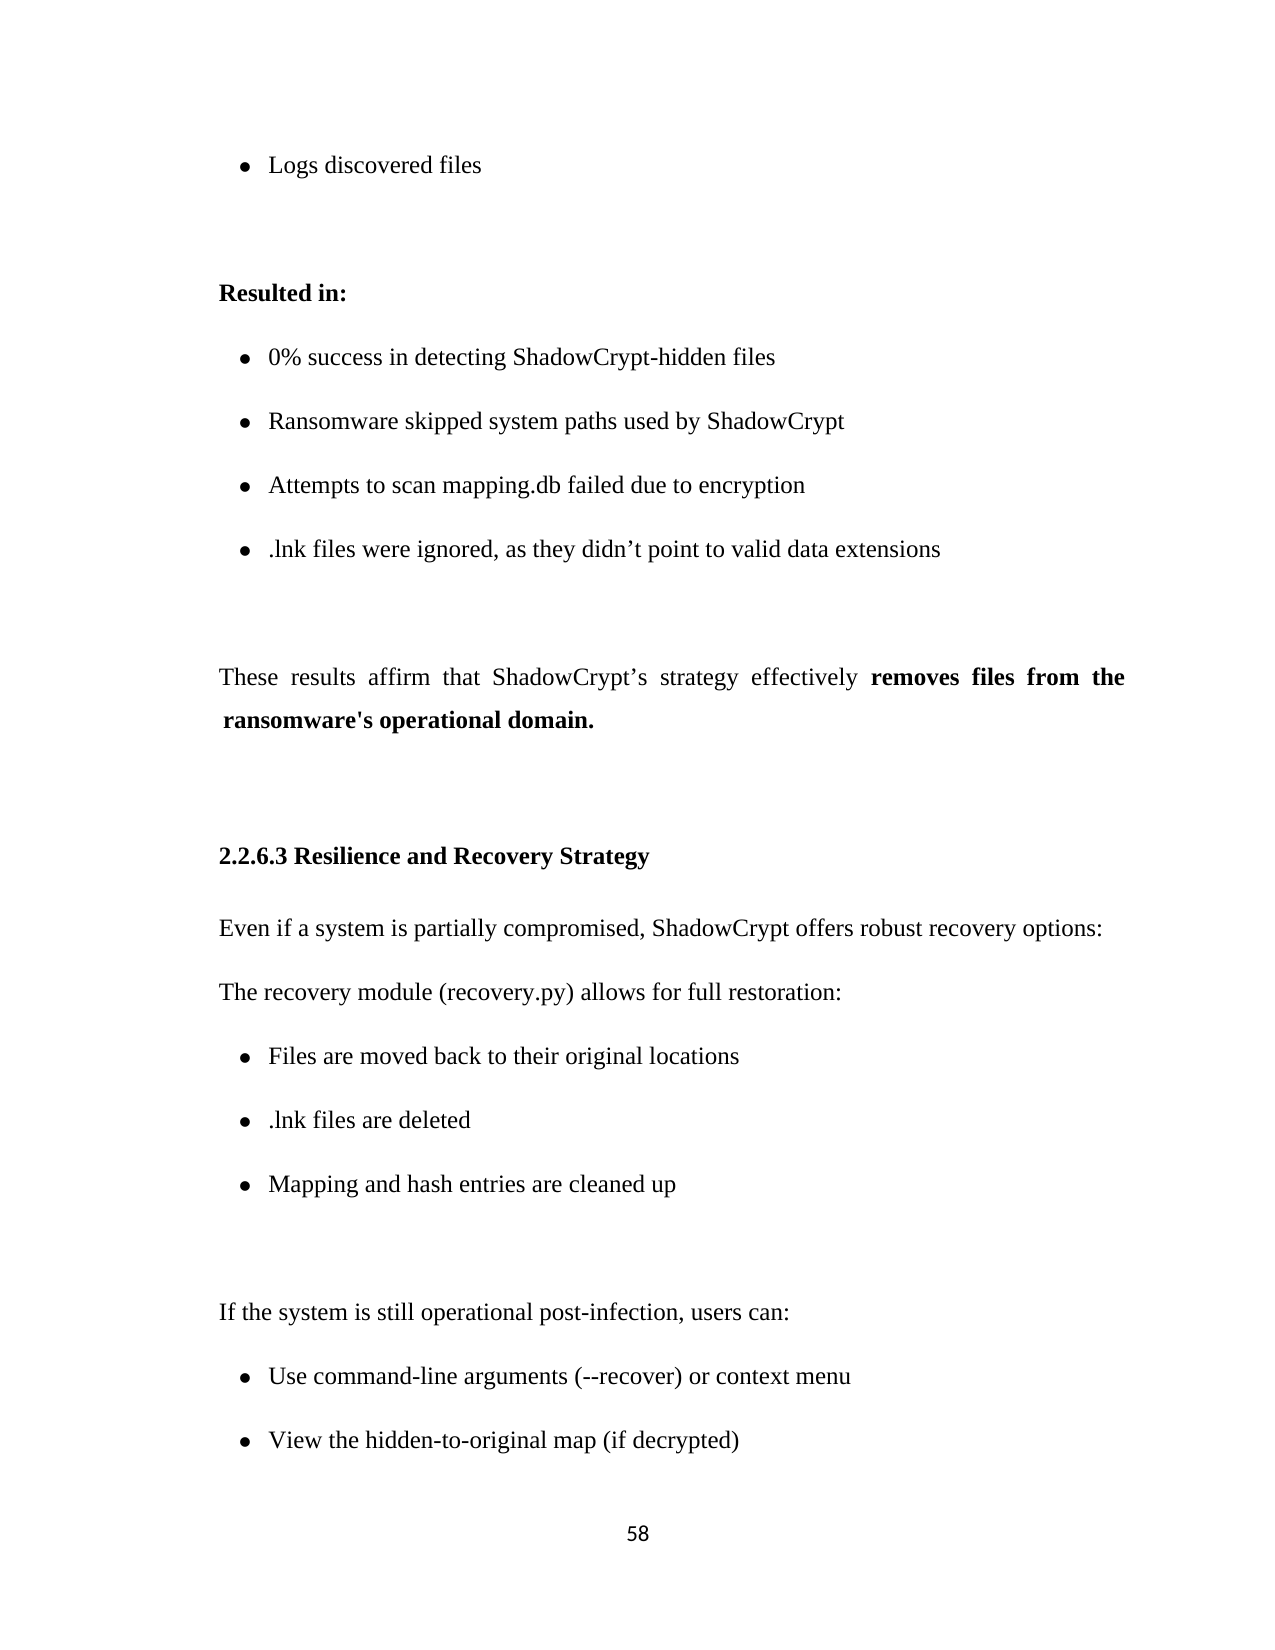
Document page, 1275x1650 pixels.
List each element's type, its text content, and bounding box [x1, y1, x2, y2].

text Even if a system is partially compromised, ShadowCrypt offers robust recovery options: [219, 913, 1125, 942]
subtitle 2.2.6.3 Resilience and Recovery Strategy [219, 841, 1125, 870]
list Files are moved back to their original locations [238, 1041, 1125, 1070]
text The recovery module (recovery.py) allows for full restoration: [219, 977, 1125, 1006]
text If the system is still operational post-infection, users can: [219, 1297, 1125, 1326]
list .lnk files were ignored, as they didn’t point to valid data extensions [238, 534, 1125, 562]
list 0% success in detecting ShadowCrypt-hidden files [238, 342, 1125, 371]
list Attempts to scan mapping.db failed due to encryption [238, 470, 1125, 498]
list Logs discovered files [238, 150, 1125, 179]
list Ransomware skipped system paths used by ShadowCrypt [238, 406, 1125, 434]
text These results affirm that ShadowCrypt’s strategy effectively removes files from the ransomware's operational domain. [219, 662, 1125, 733]
list Use command-line arguments (--recover) or context menu [238, 1361, 1125, 1390]
list .lnk files are deleted [238, 1105, 1125, 1134]
list View the hidden-to-original map (if decrypted) [238, 1425, 1125, 1454]
text Resulted in: [219, 278, 1125, 307]
list Mapping and hash entries are cleaned up [238, 1169, 1125, 1198]
